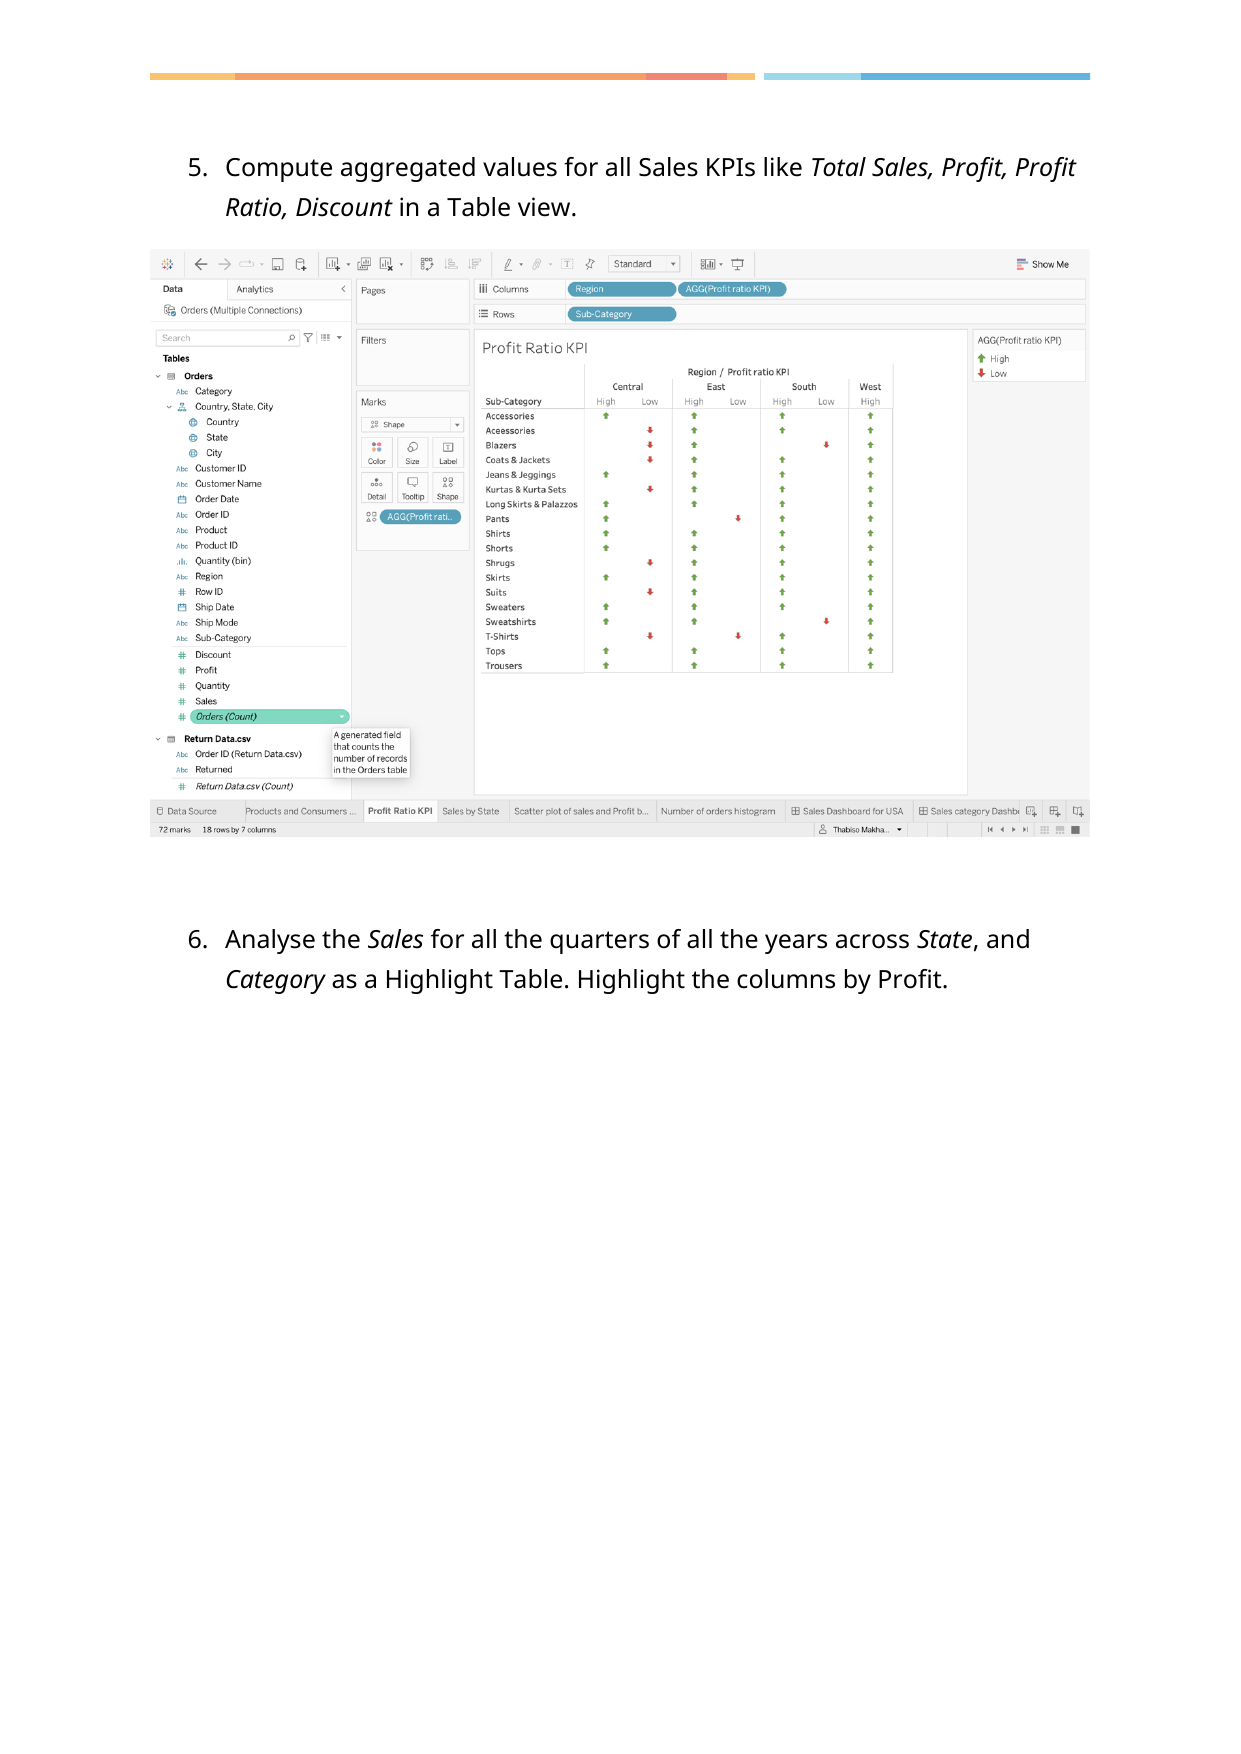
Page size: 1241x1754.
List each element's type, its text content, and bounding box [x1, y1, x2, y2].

picture [150, 73, 1091, 80]
picture [150, 249, 1090, 837]
list Analyse the Sales for all the quarters of all the years across State, and Category as a Highlight Table. Highlight the columns by Profit. [187, 922, 1090, 995]
list Compute aggregated values for all Sales KPIs like Total Sales, Profit, Profit Ratio, Discount in a Table view. [187, 150, 1090, 223]
